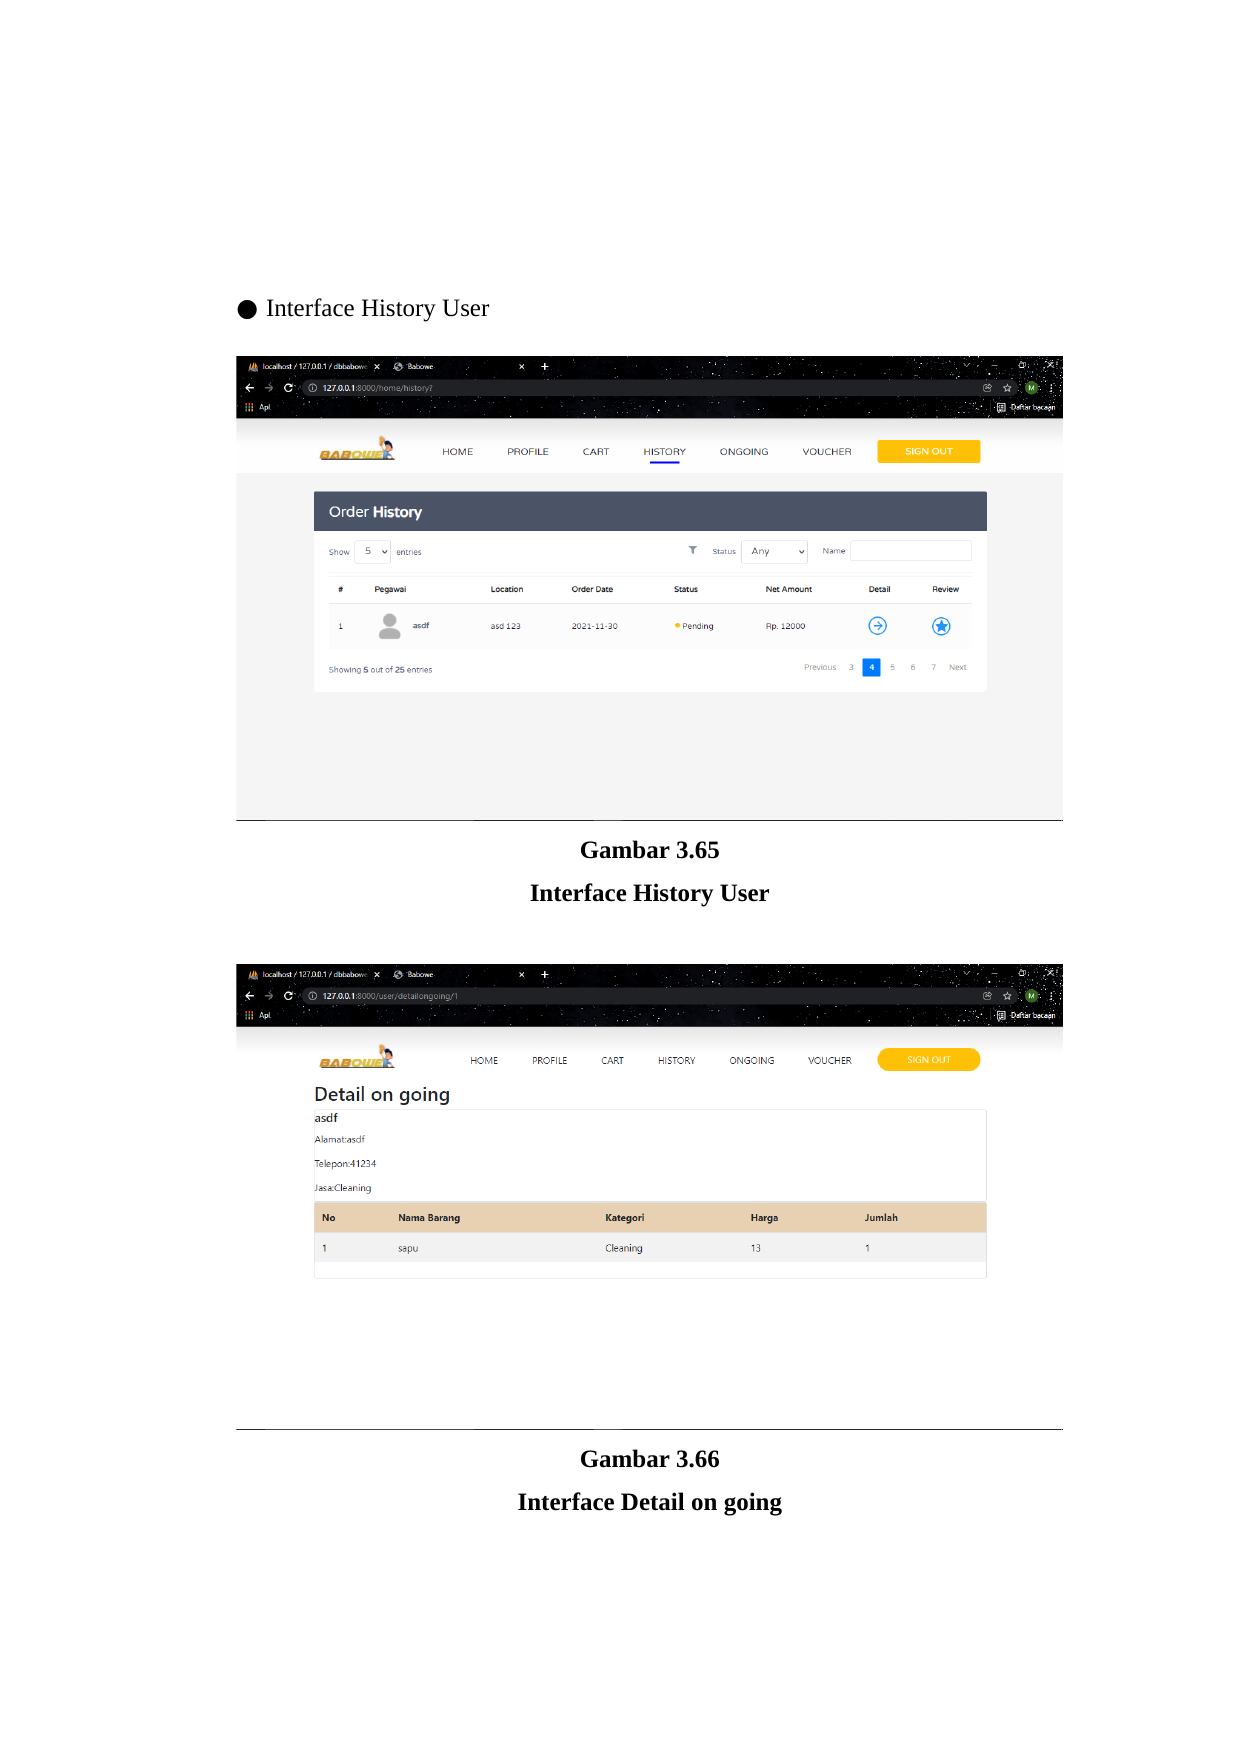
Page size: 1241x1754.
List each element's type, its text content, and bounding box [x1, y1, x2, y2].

text Gambar 3.65 [236, 835, 1063, 864]
picture [236, 356, 1063, 821]
text Interface Detail on going [236, 1487, 1063, 1516]
text Interface History User [236, 878, 1063, 907]
list Interface History User [236, 279, 1063, 331]
picture [236, 964, 1063, 1430]
text Gambar 3.66 [236, 1444, 1063, 1473]
